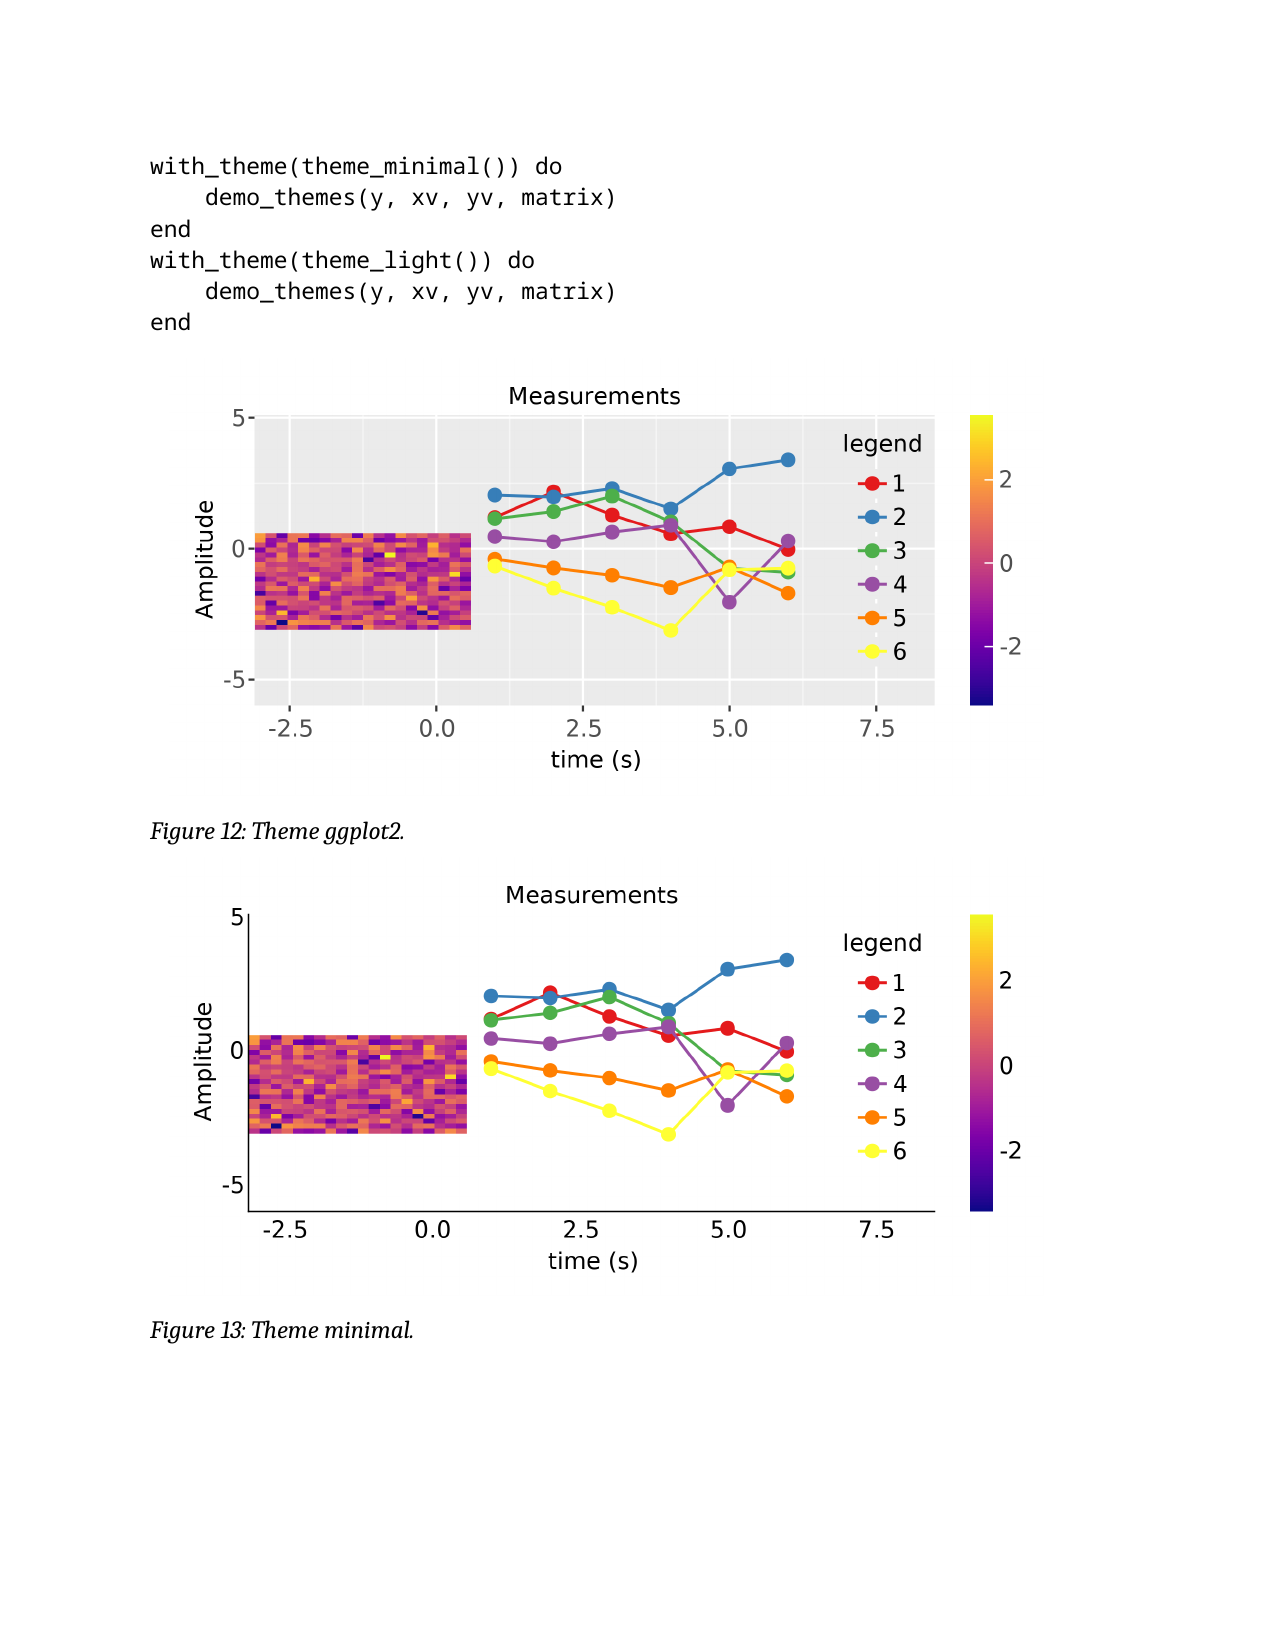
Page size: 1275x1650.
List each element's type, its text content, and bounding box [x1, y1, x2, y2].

picture [168, 358, 1044, 796]
text Figure 13: Theme minimal. [150, 1316, 1125, 1345]
text Figure 12: Theme ggplot2. [150, 817, 1125, 845]
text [150, 150, 1125, 337]
picture [168, 857, 1044, 1296]
